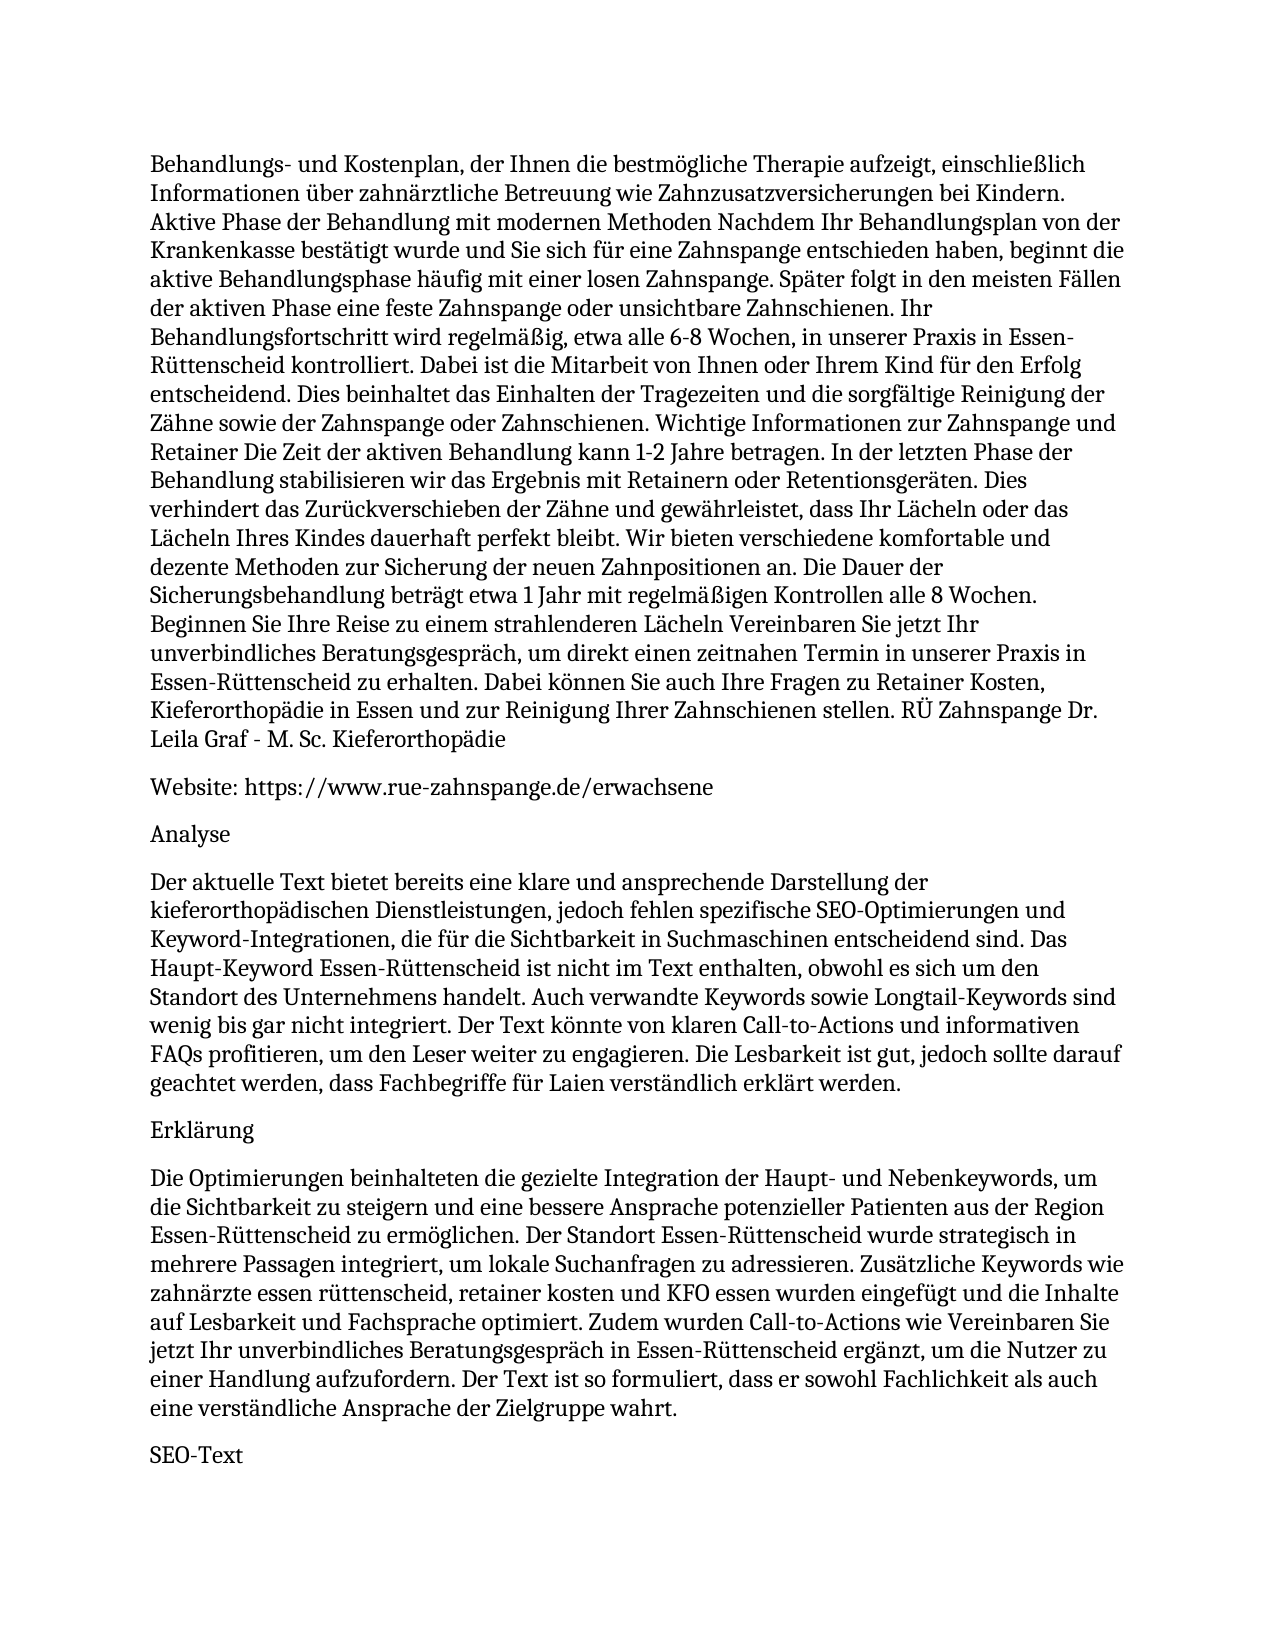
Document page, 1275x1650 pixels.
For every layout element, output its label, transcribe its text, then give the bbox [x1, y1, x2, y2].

text Der aktuelle Text bietet bereits eine klare und ansprechende Darstellung der kieferorthopädischen Dienstleistungen, jedoch fehlen spezifische SEO-Optimierungen und Keyword-Integrationen, die für die Sichtbarkeit in Suchmaschinen entscheidend sind. Das Haupt-Keyword Essen-Rüttenscheid ist nicht im Text enthalten, obwohl es sich um den Standort des Unternehmens handelt. Auch verwandte Keywords sowie Longtail-Keywords sind wenig bis gar nicht integriert. Der Text könnte von klaren Call-to-Actions und informativen FAQs profitieren, um den Leser weiter zu engagieren. Die Lesbarkeit ist gut, jedoch sollte darauf geachtet werden, dass Fachbegriffe für Laien verständlich erklärt werden. [150, 867, 1125, 1097]
text SEO-Text [150, 1441, 1125, 1470]
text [150, 150, 1125, 754]
text Website: https://www.rue-zahnspange.de/erwachsene [150, 772, 1125, 801]
text Analyse [150, 820, 1125, 849]
text Die Optimierungen beinhalteten die gezielte Integration der Haupt- und Nebenkeywords, um die Sichtbarkeit zu steigern und eine bessere Ansprache potenzieller Patienten aus der Region Essen-Rüttenscheid zu ermöglichen. Der Standort Essen-Rüttenscheid wurde strategisch in mehrere Passagen integriert, um lokale Suchanfragen zu adressieren. Zusätzliche Keywords wie zahnärzte essen rüttenscheid, retainer kosten und KFO essen wurden eingefügt und die Inhalte auf Lesbarkeit und Fachsprache optimiert. Zudem wurden Call-to-Actions wie Vereinbaren Sie jetzt Ihr unverbindliches Beratungsgespräch in Essen-Rüttenscheid ergänzt, um die Nutzer zu einer Handlung aufzufordern. Der Text ist so formuliert, dass er sowohl Fachlichkeit als auch eine verständliche Ansprache der Zielgruppe wahrt. [150, 1164, 1125, 1422]
text Erklärung [150, 1116, 1125, 1145]
